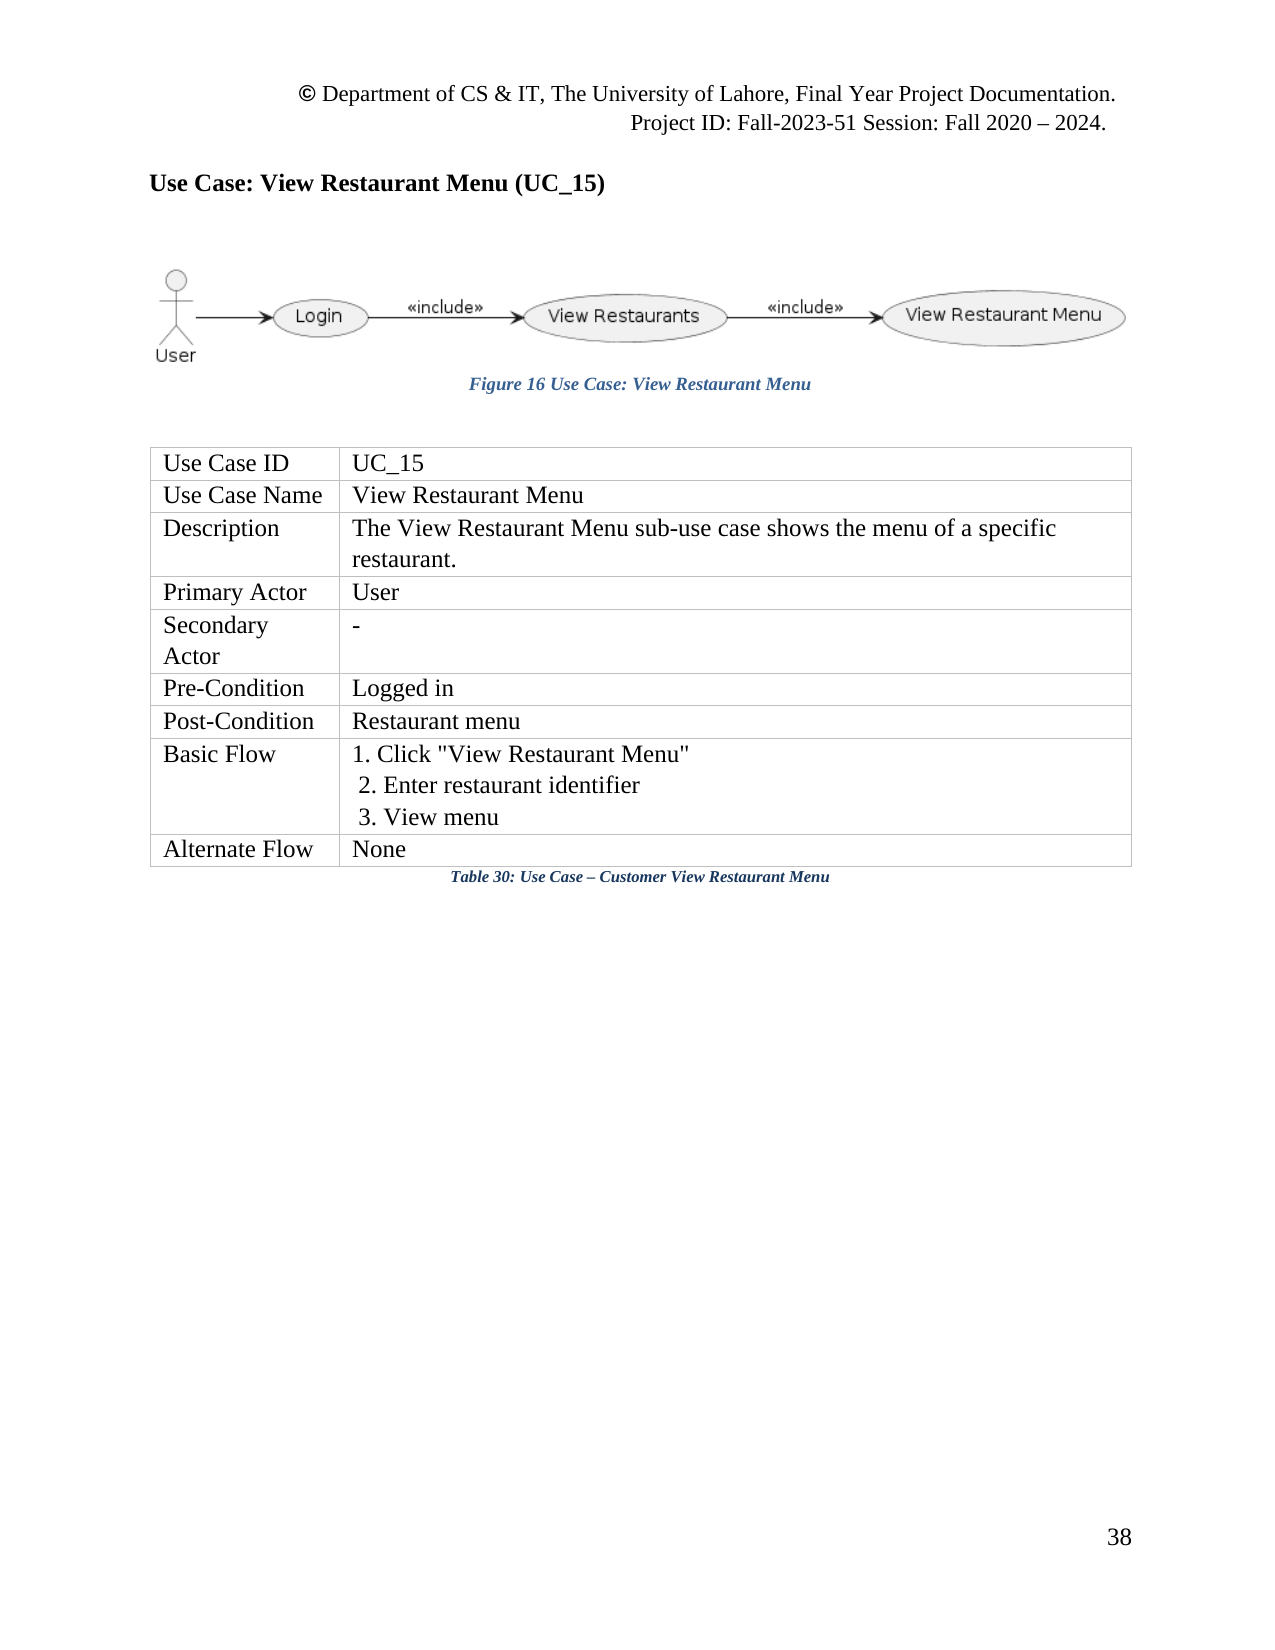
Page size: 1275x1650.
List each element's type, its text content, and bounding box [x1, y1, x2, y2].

table_cell User [340, 577, 1131, 609]
subtitle Table 30: Use Case – Customer View Restaurant Menu [150, 867, 1132, 886]
table_cell Description [151, 513, 339, 576]
table_cell Pre-Condition [151, 674, 339, 705]
table_cell Secondary Actor [151, 610, 339, 672]
table_cell View Restaurant Menu [340, 481, 1131, 512]
table_cell Alternate Flow [151, 835, 339, 866]
table_cell Post-Condition [151, 706, 339, 738]
table_cell The View Restaurant Menu sub-use case shows the menu of a specific restaurant. [340, 513, 1131, 576]
table_cell Restaurant menu [340, 706, 1131, 738]
table_cell Primary Actor [151, 577, 339, 609]
table_cell Logged in [340, 674, 1131, 705]
table_cell 1. Click "View Restaurant Menu" 2. Enter restaurant identifier 3. View menu [340, 739, 1131, 833]
picture [148, 262, 1131, 371]
table_cell Basic Flow [151, 739, 339, 833]
table_cell None [340, 835, 1131, 866]
table_header UC_15 [340, 448, 1131, 479]
table_cell Use Case Name [151, 481, 339, 512]
table_cell - [340, 610, 1131, 672]
subtitle Figure 16 Use Case: View Restaurant Menu [150, 373, 1132, 394]
table_header Use Case ID [151, 448, 339, 479]
text Use Case: View Restaurant Menu (UC_15) [149, 168, 1131, 197]
